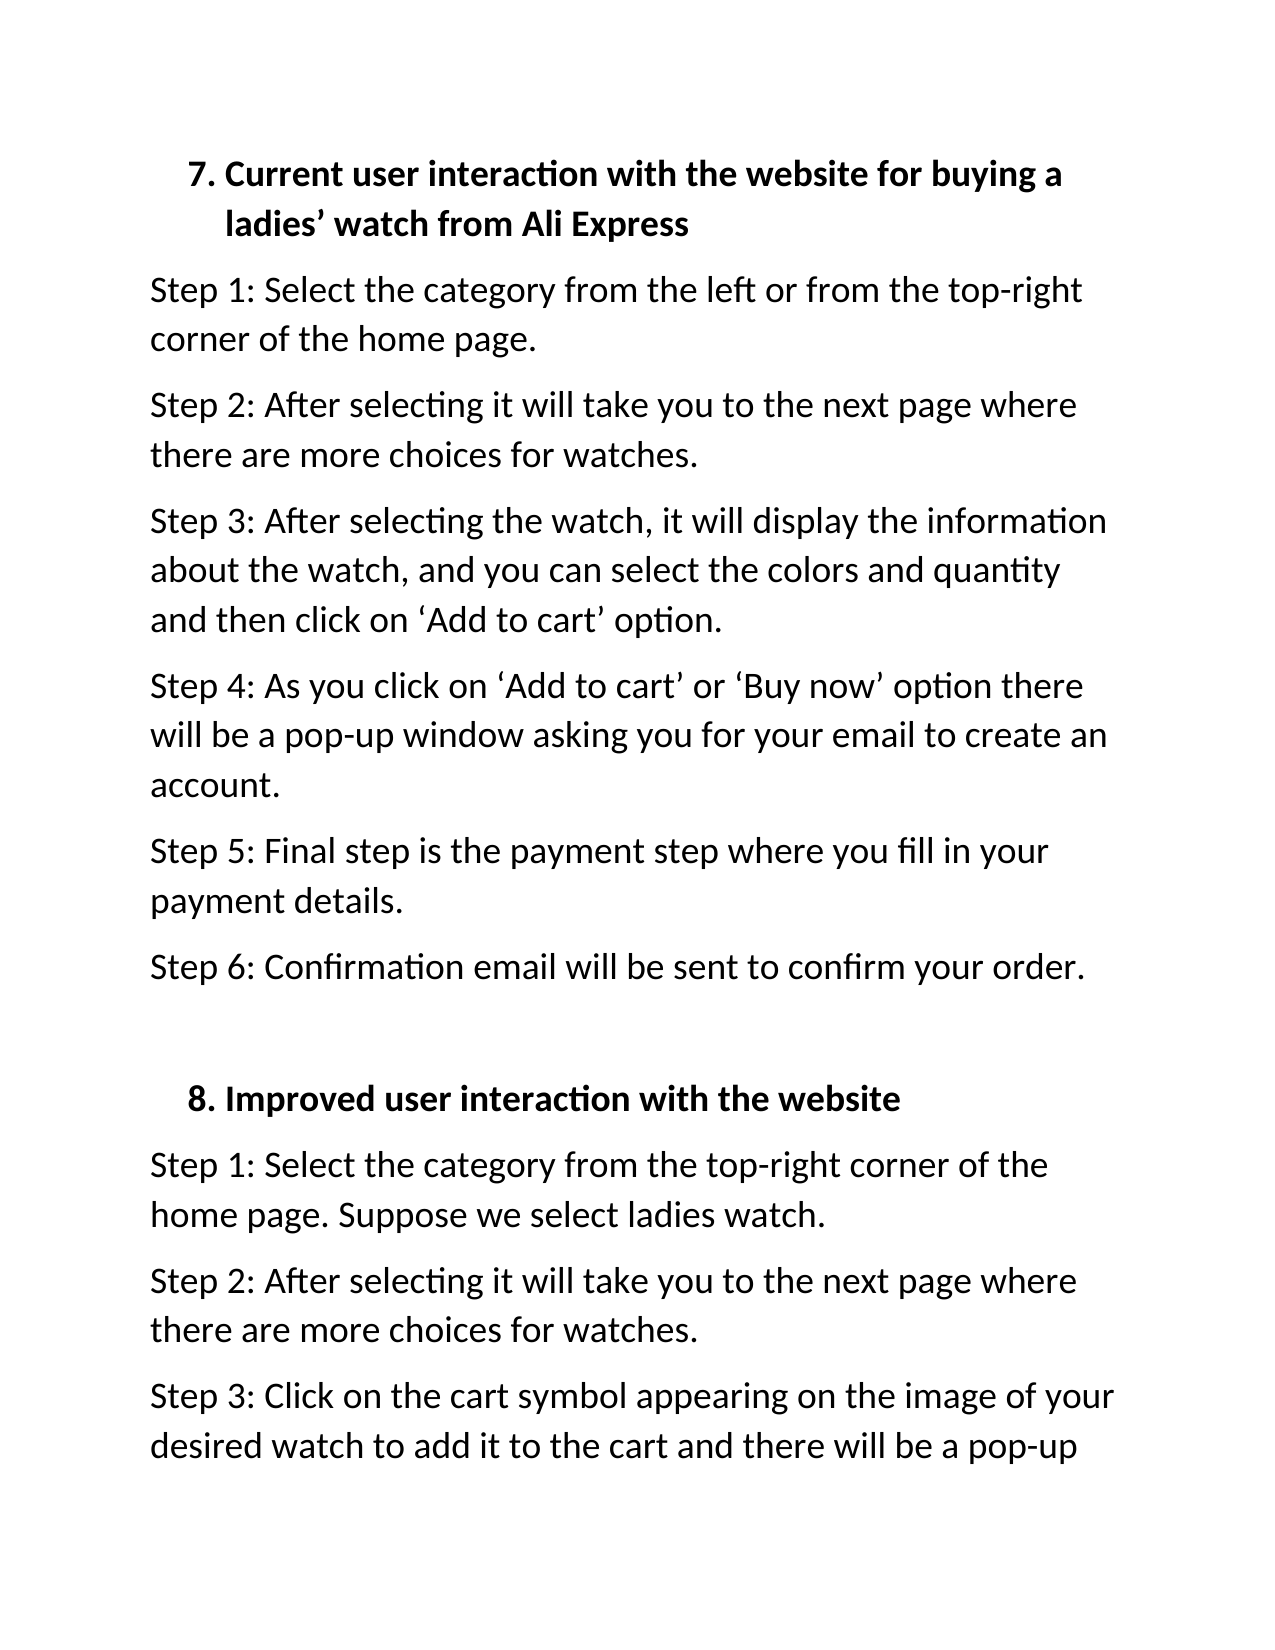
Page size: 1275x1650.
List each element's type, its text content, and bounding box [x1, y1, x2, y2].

text Step 2: After selecting it will take you to the next page where there are more choices for watches. [150, 381, 1125, 477]
text Step 5: Final step is the payment step where you fill in your payment details. [150, 827, 1125, 922]
text Step 1: Select the category from the top-right corner of the home page. Suppose we select ladies watch. [150, 1141, 1125, 1236]
text Step 4: As you click on ‘Add to cart’ or ‘Buy now’ option there will be a pop-up window asking you for your email to create an account. [150, 662, 1125, 807]
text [150, 1372, 1125, 1468]
text Step 1: Select the category from the left or from the top-right corner of the home page. [150, 266, 1125, 361]
text Step 3: After selecting the watch, it will display the information about the watch, and you can select the colors and quantity and then click on ‘Add to cart’ option. [150, 497, 1125, 642]
text Step 6: Confirmation email will be sent to confirm your order. [150, 943, 1125, 988]
list Current user interaction with the website for buying a ladies’ watch from Ali Express [187, 150, 1125, 245]
list Improved user interaction with the website [187, 1075, 1125, 1121]
text Step 2: After selecting it will take you to the next page where there are more choices for watches. [150, 1257, 1125, 1352]
